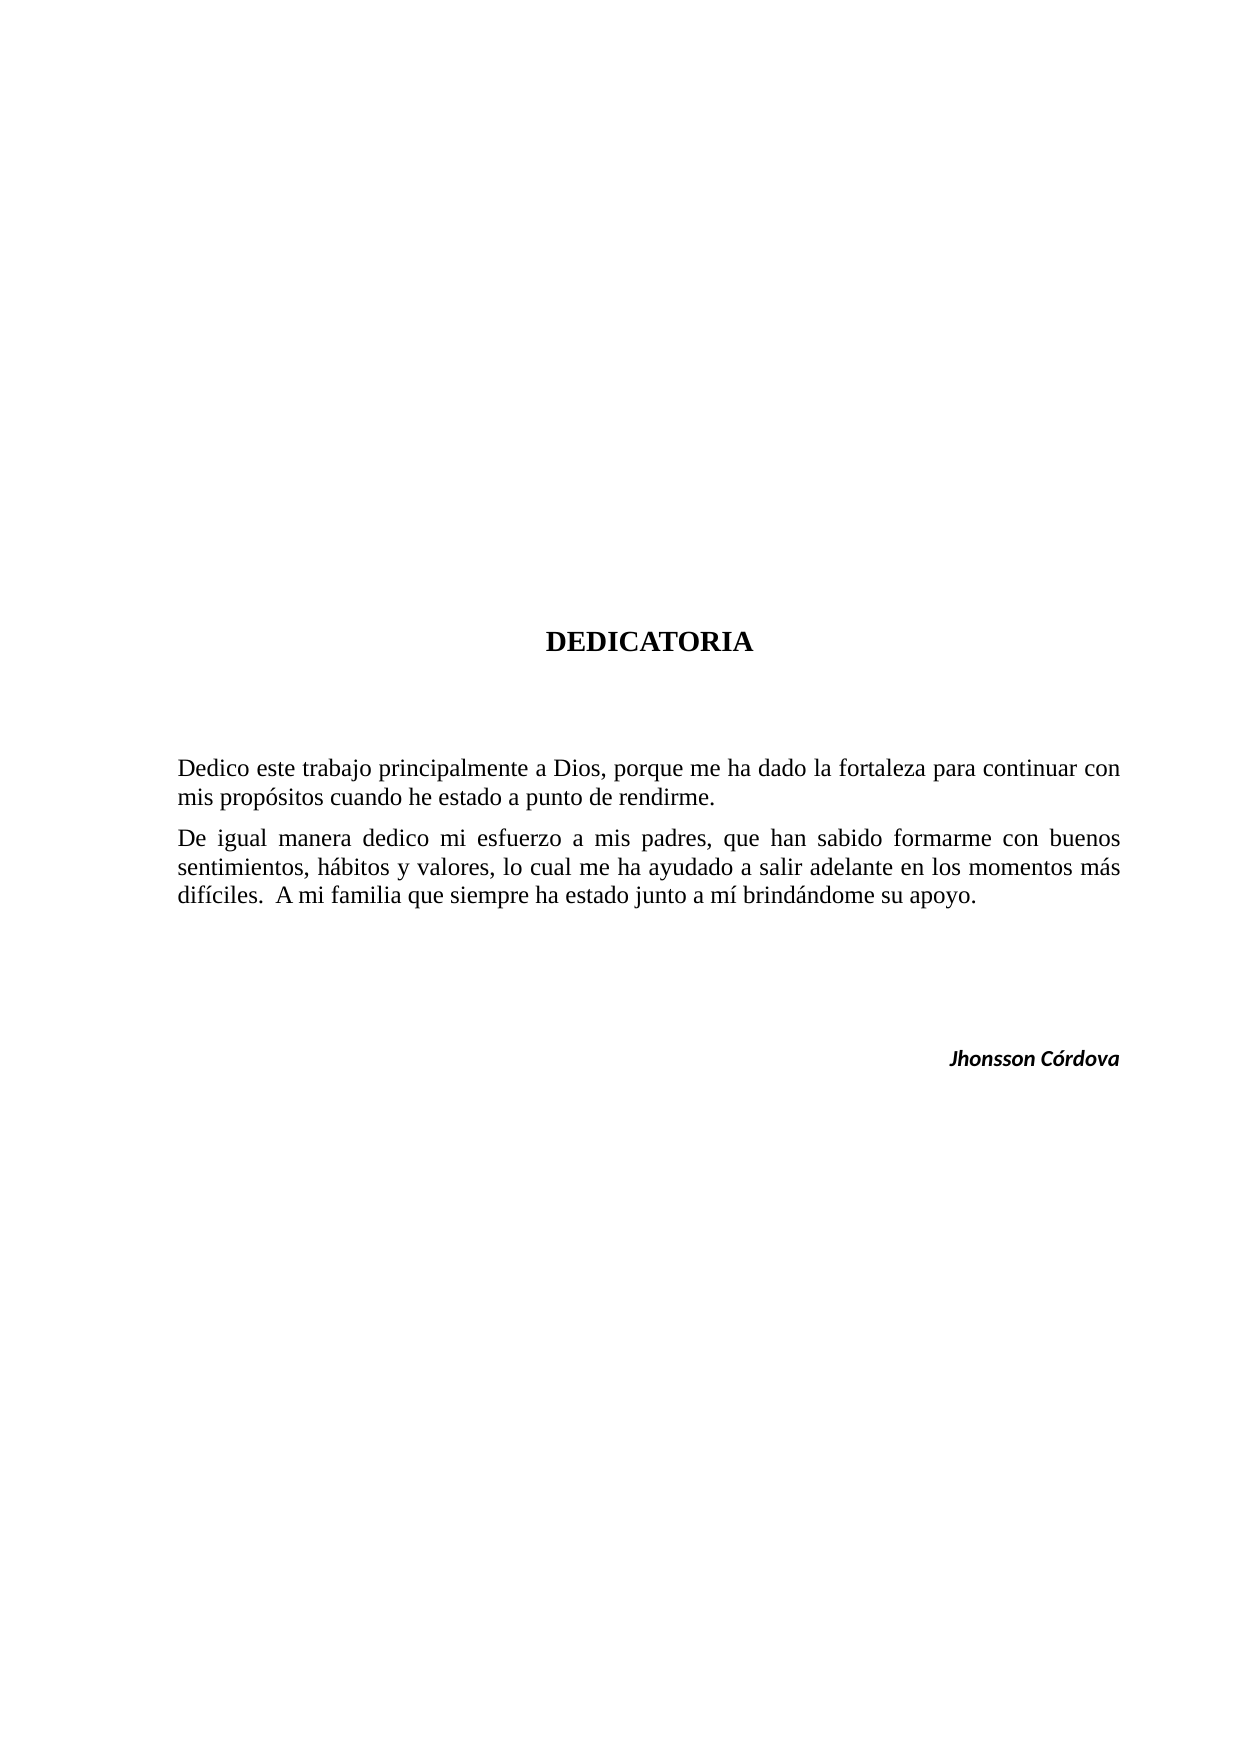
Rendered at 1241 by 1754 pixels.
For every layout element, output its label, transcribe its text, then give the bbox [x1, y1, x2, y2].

text Dedico este trabajo principalmente a Dios, porque me ha dado la fortaleza para continuar con mis propósitos cuando he estado a punto de rendirme. [177, 753, 1122, 810]
text Jhonsson Córdova [177, 1044, 1122, 1072]
text De igual manera dedico mi esfuerzo a mis padres, que han sabido formarme con buenos sentimientos, hábitos y valores, lo cual me ha ayudado a salir adelante en los momentos más difíciles. A mi familia que siempre ha estado junto a mí brindándome su apoyo. [177, 823, 1122, 909]
text DEDICATORIA [177, 624, 1122, 658]
